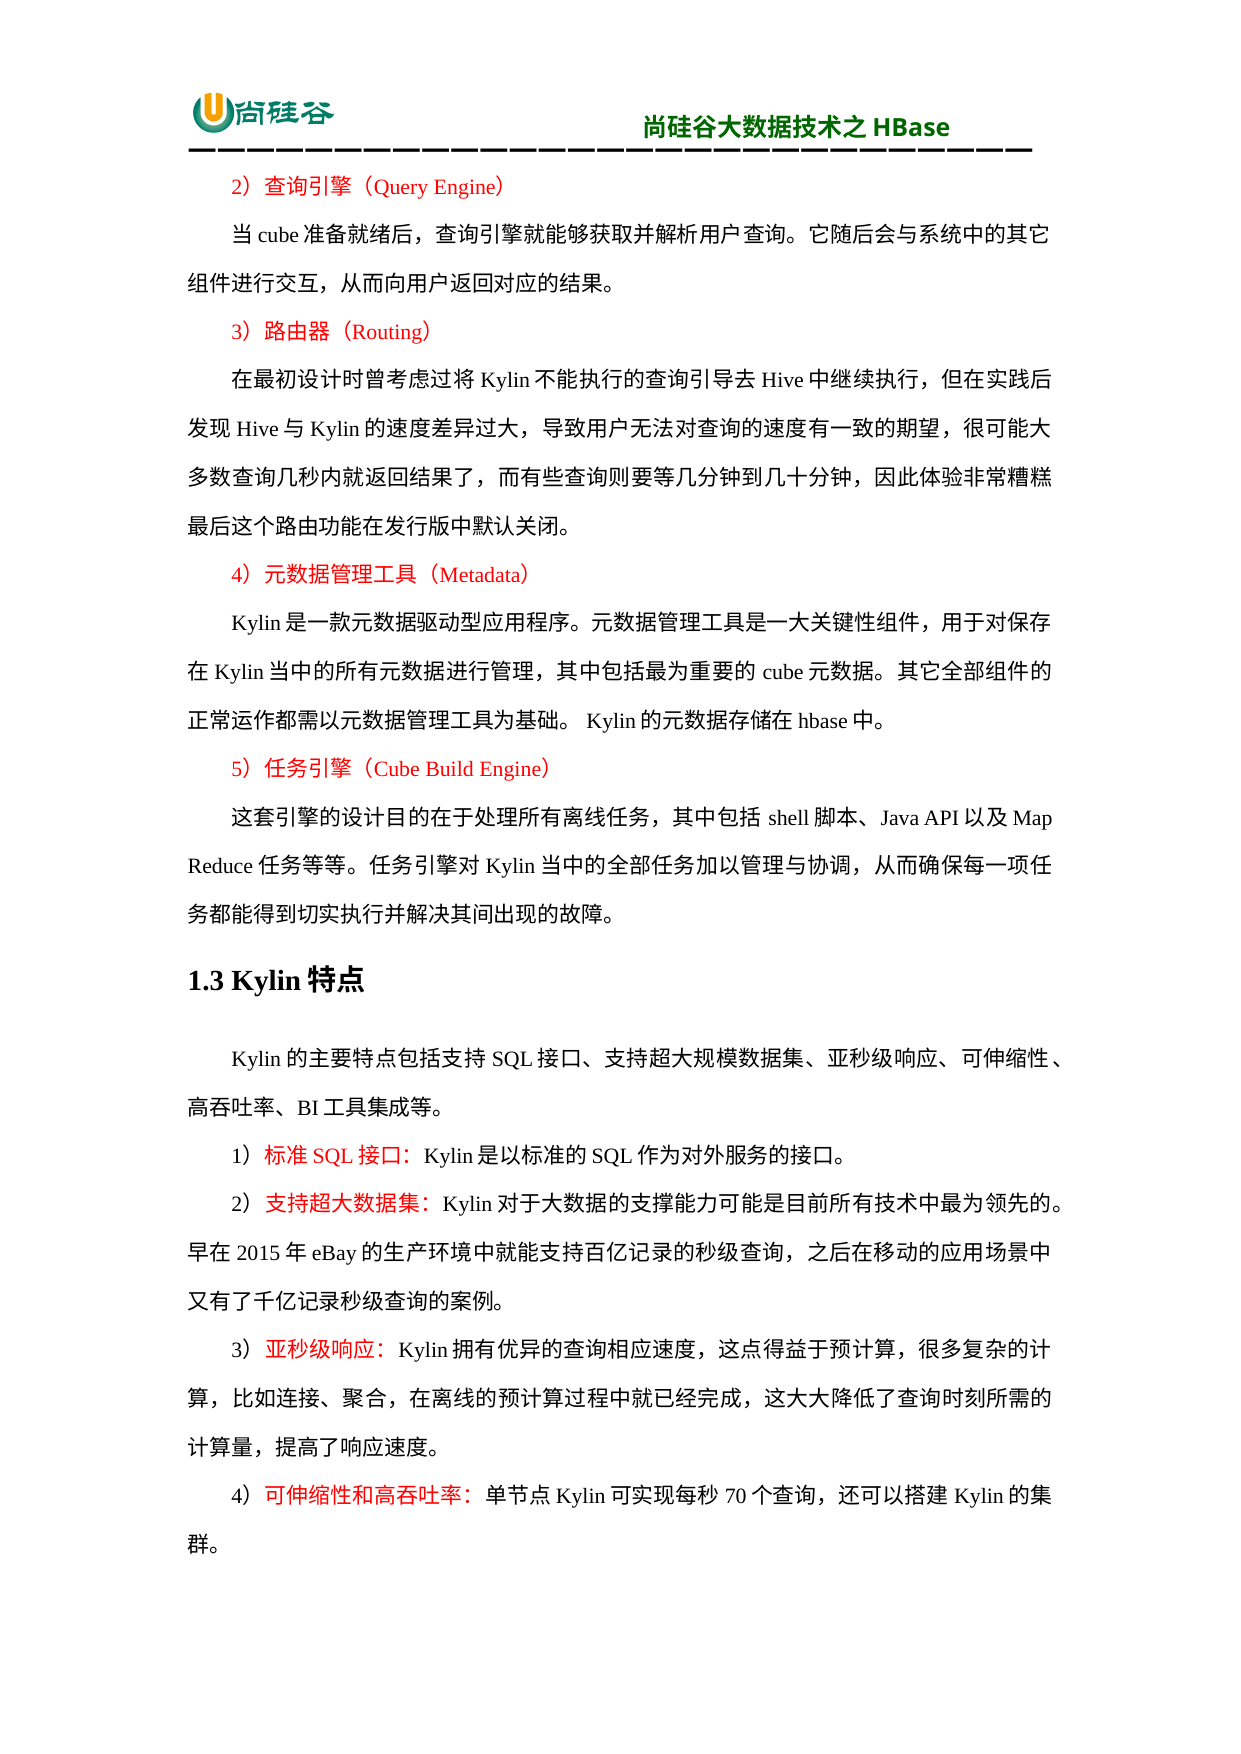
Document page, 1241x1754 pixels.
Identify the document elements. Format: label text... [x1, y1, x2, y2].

text 3）亚秒级响应：Kylin拥有优异的查询相应速度，这点得益于预计算，很多复杂的计算，比如连接、聚合，在离线的预计算过程中就已经完成，这大大降低了查询时刻所需的计算量，提高了响应速度。 [187, 1332, 1053, 1462]
text 3）路由器（Routing） [187, 314, 1053, 346]
text Kylin的主要特点包括支持SQL接口、支持超大规模数据集、亚秒级响应、可伸缩性、高吞吐率、BI工具集成等。 [187, 1040, 1053, 1122]
picture [187, 88, 338, 137]
text 1）标准SQL接口：Kylin是以标准的SQL作为对外服务的接口。 [187, 1137, 1053, 1170]
text Kylin是一款元数据驱动型应用程序。元数据管理工具是一大关键性组件，用于对保存在Kylin当中的所有元数据进行管理，其中包括最为重要的cube元数据。其它全部组件的正常运作都需以元数据管理工具为基础。 Kylin的元数据存储在hbase中。 [187, 605, 1053, 735]
text 4）元数据管理工具（Metadata） [187, 557, 1053, 589]
subtitle 1.3 Kylin特点 [187, 945, 1053, 1010]
text 2）支持超大数据集：Kylin对于大数据的支撑能力可能是目前所有技术中最为领先的。早在2015年eBay的生产环境中就能支持百亿记录的秒级查询，之后在移动的应用场景中又有了千亿记录秒级查询的案例。 [187, 1186, 1053, 1316]
text 在最初设计时曾考虑过将Kylin不能执行的查询引导去Hive中继续执行，但在实践后发现Hive与Kylin的速度差异过大，导致用户无法对查询的速度有一致的期望，很可能大多数查询几秒内就返回结果了，而有些查询则要等几分钟到几十分钟，因此体验非常糟糕。最后这个路由功能在发行版中默认关闭。 [187, 362, 1053, 541]
text 5）任务引擎（Cube Build Engine） [187, 751, 1053, 783]
text 当cube准备就绪后，查询引擎就能够获取并解析用户查询。它随后会与系统中的其它组件进行交互，从而向用户返回对应的结果。 [187, 217, 1053, 298]
text 4）可伸缩性和高吞吐率：单节点Kylin可实现每秒70个查询，还可以搭建Kylin的集群。 [187, 1477, 1053, 1559]
text 2）查询引擎（Query Engine） [187, 168, 1053, 201]
text 这套引擎的设计目的在于处理所有离线任务，其中包括shell脚本、Java API以及Map Reduce任务等等。任务引擎对Kylin当中的全部任务加以管理与协调，从而确保每一项任务都能得到切实执行并解决其间出现的故障。 [187, 799, 1053, 929]
